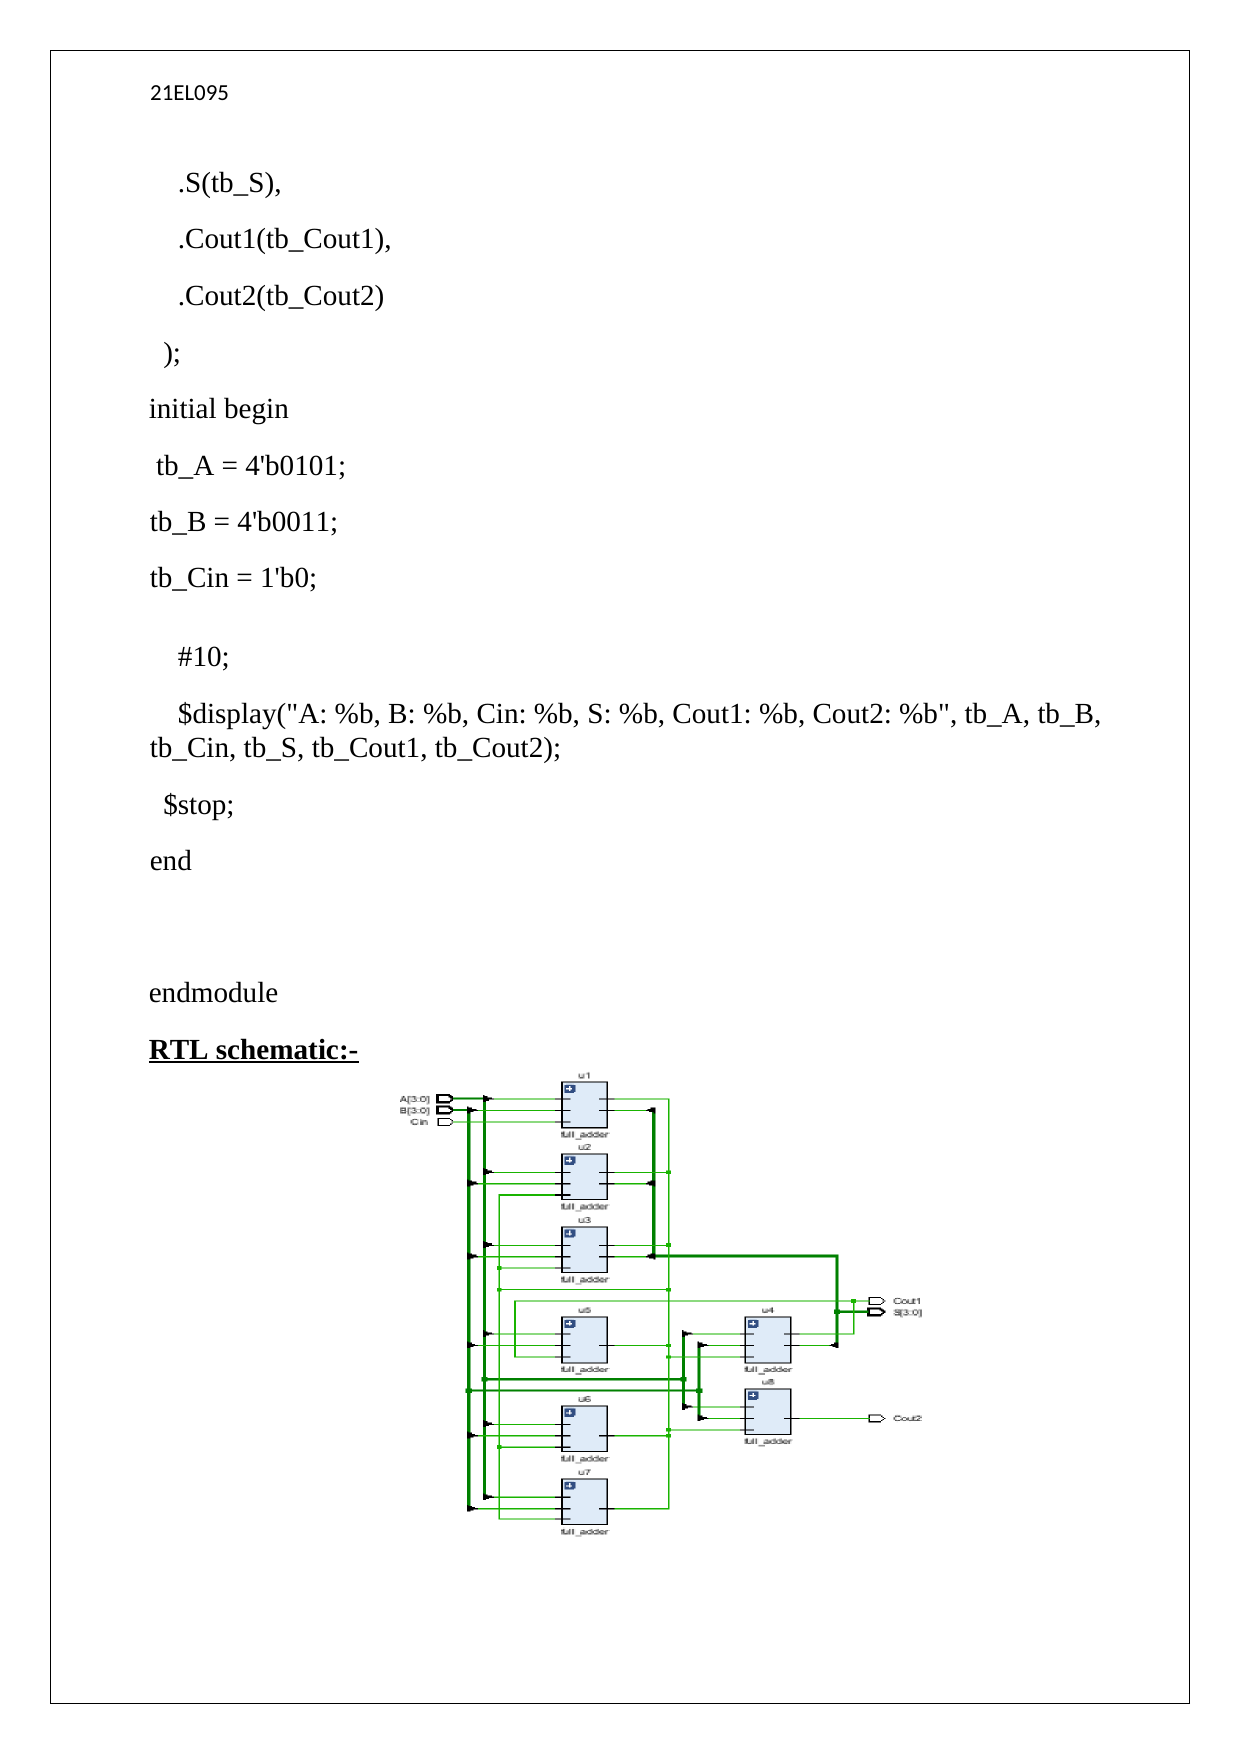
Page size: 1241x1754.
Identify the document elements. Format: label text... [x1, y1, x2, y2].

text .Cout1(tb_Cout1), [148, 221, 1184, 255]
picture [388, 1066, 944, 1540]
text .S(tb_S), [148, 165, 1184, 198]
text ); [148, 335, 1184, 368]
text RTL schematic:- [148, 1032, 1184, 1065]
text #10; [148, 639, 1184, 673]
text initial begin [148, 391, 1184, 425]
text endmodule [148, 975, 1184, 1009]
text $display("A: %b, B: %b, Cin: %b, S: %b, Cout1: %b, Cout2: %b", tb_A, tb_B, tb_Cin, tb_S, tb_Cout1, tb_Cout2); [148, 696, 1163, 764]
text $stop; end [148, 787, 274, 877]
text .Cout2(tb_Cout2) [148, 278, 1184, 312]
text tb_A = 4'b0101; tb_B = 4'b0011; tb_Cin = 1'b0; [148, 448, 370, 594]
